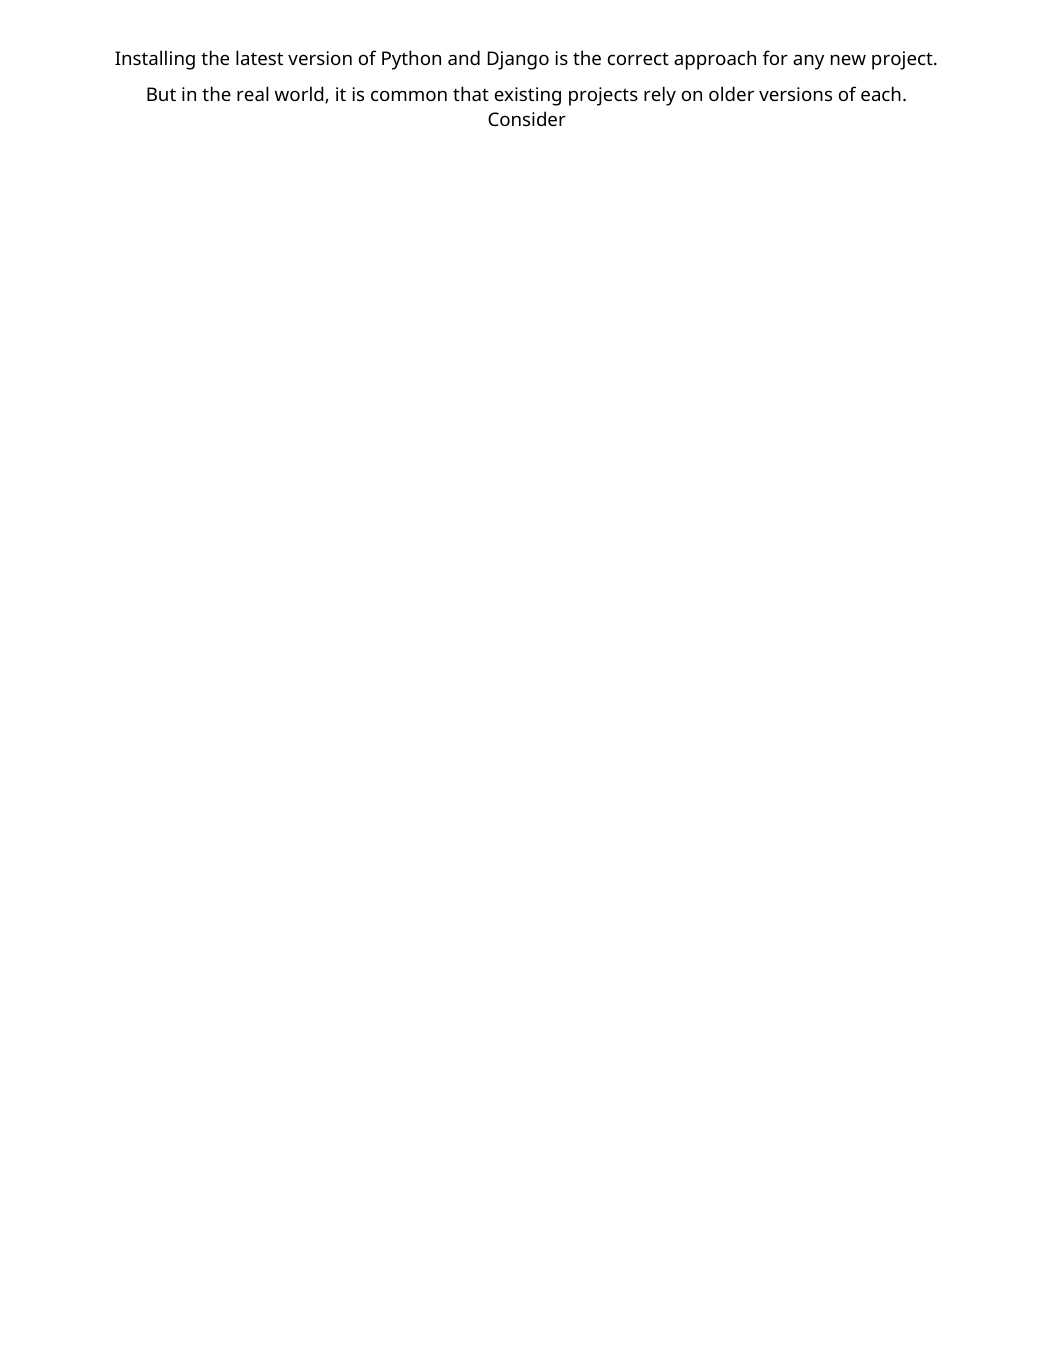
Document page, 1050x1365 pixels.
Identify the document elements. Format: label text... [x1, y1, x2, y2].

text But in the real world, it is common that existing projects rely on older versions of each. Consider [110, 81, 943, 131]
text Installing the latest version of Python and Django is the correct approach for any new project. [110, 45, 943, 70]
